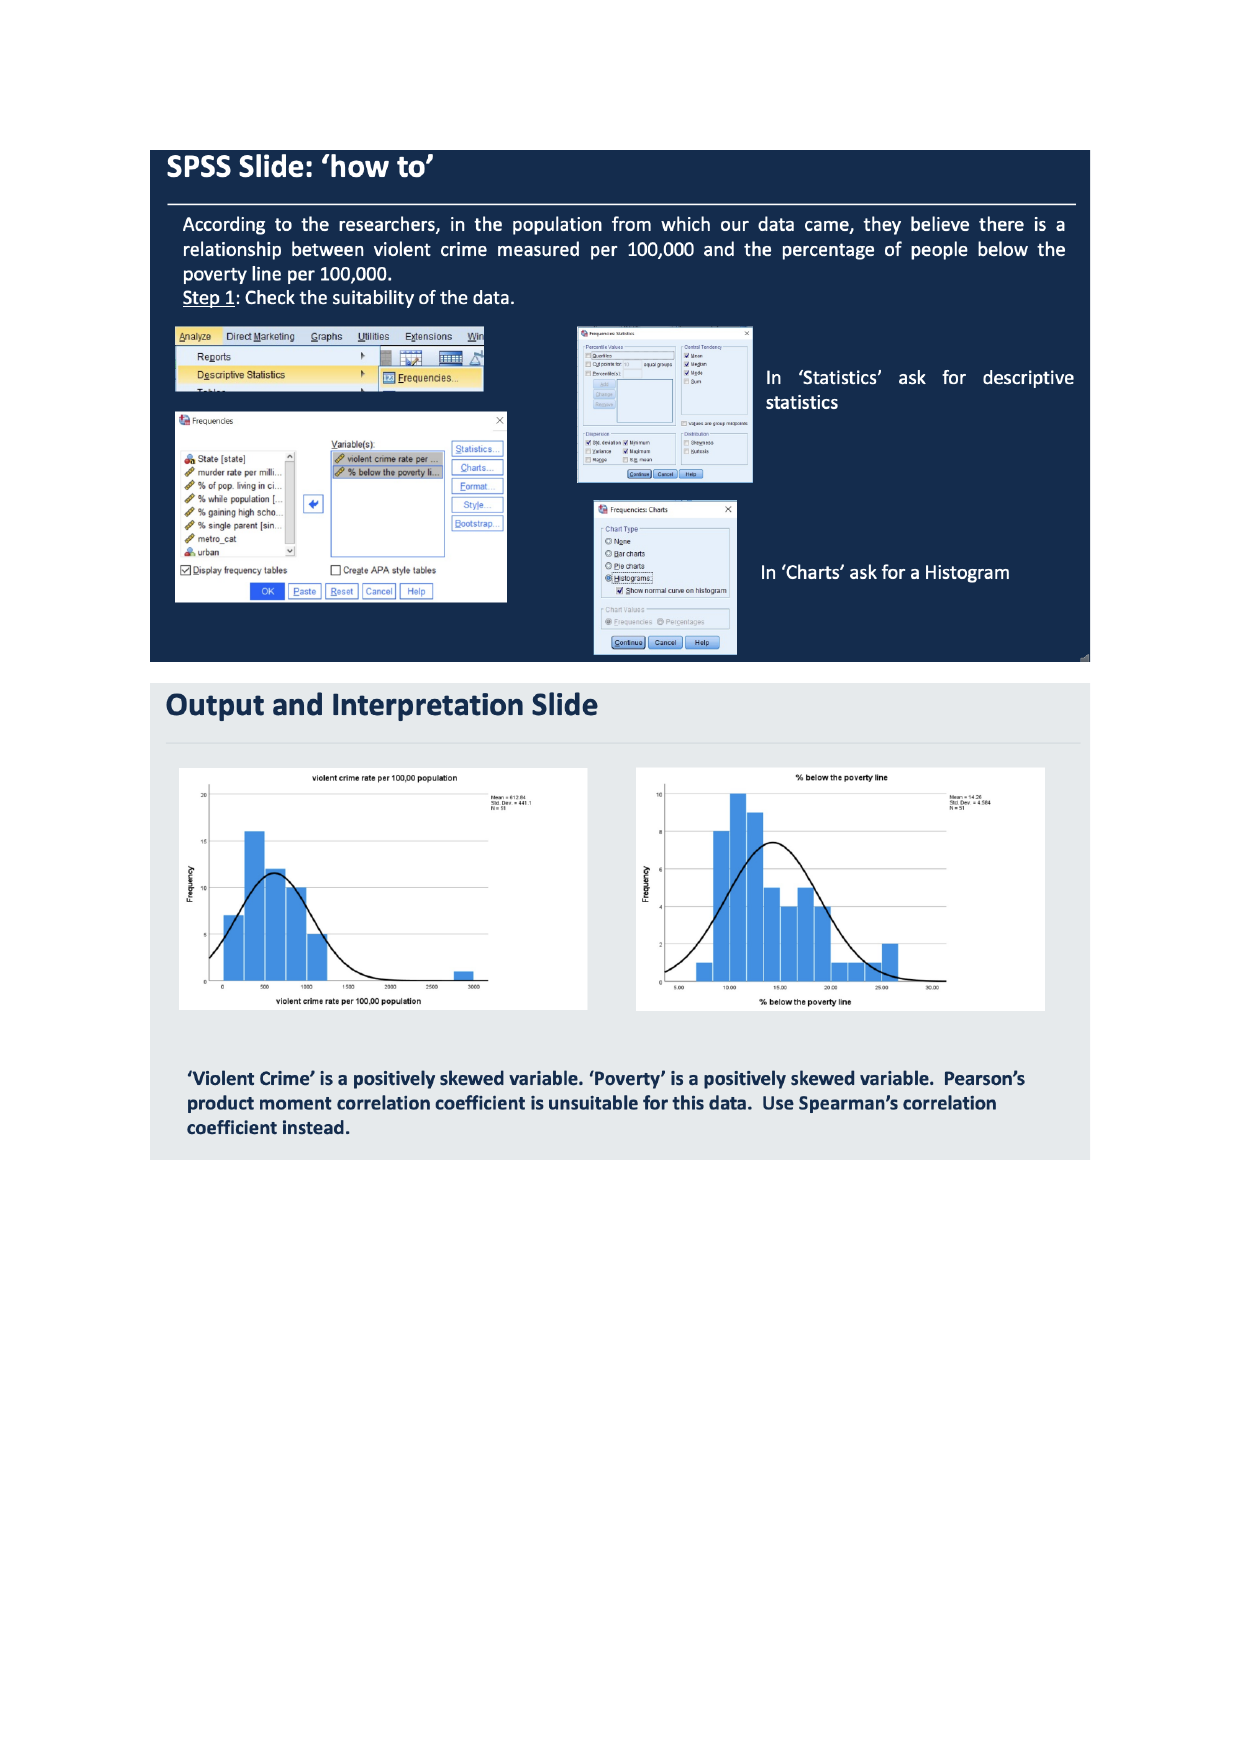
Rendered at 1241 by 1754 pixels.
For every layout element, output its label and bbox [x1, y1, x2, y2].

picture [150, 150, 1091, 662]
picture [150, 683, 1091, 1160]
